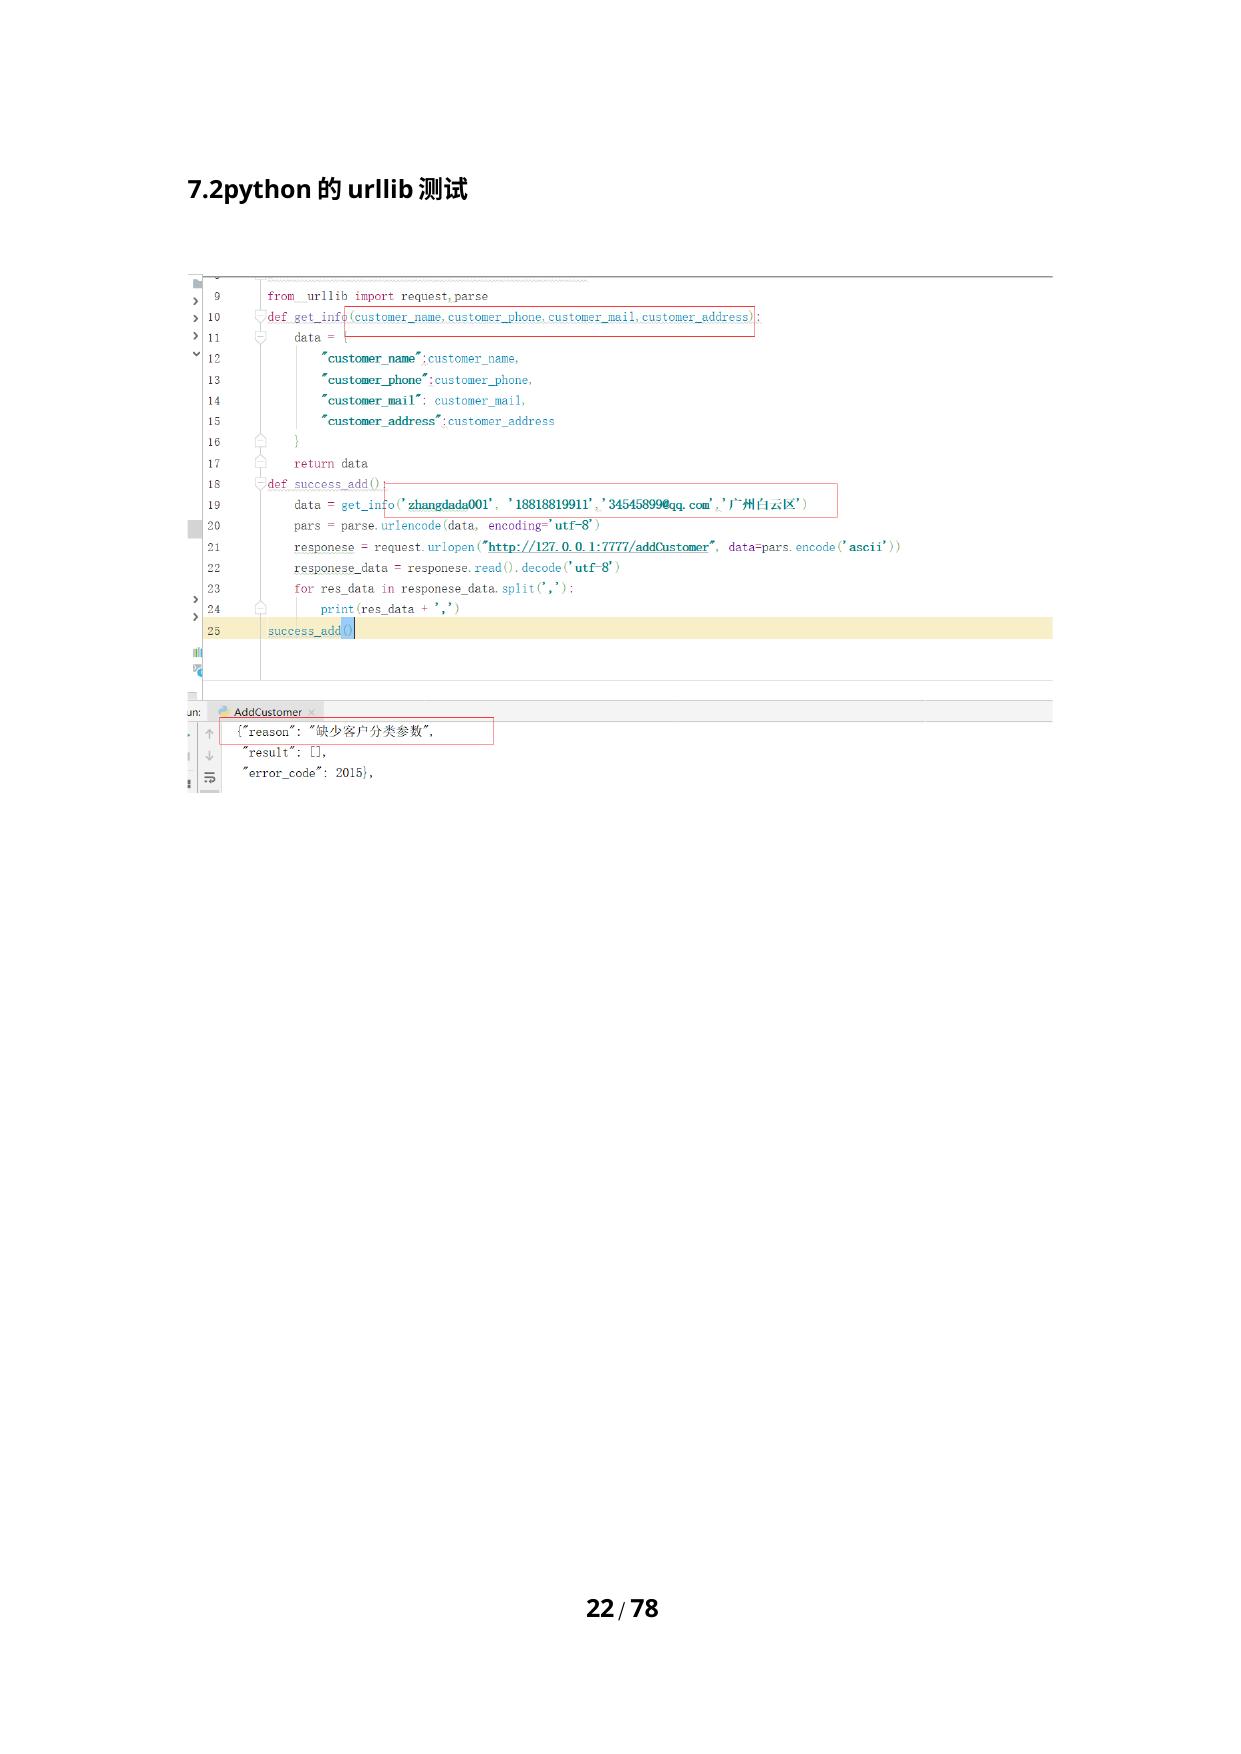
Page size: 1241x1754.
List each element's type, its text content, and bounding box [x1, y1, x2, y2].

picture [187, 274, 1053, 793]
subtitle 7.2python的urllib测试 [187, 156, 1053, 221]
